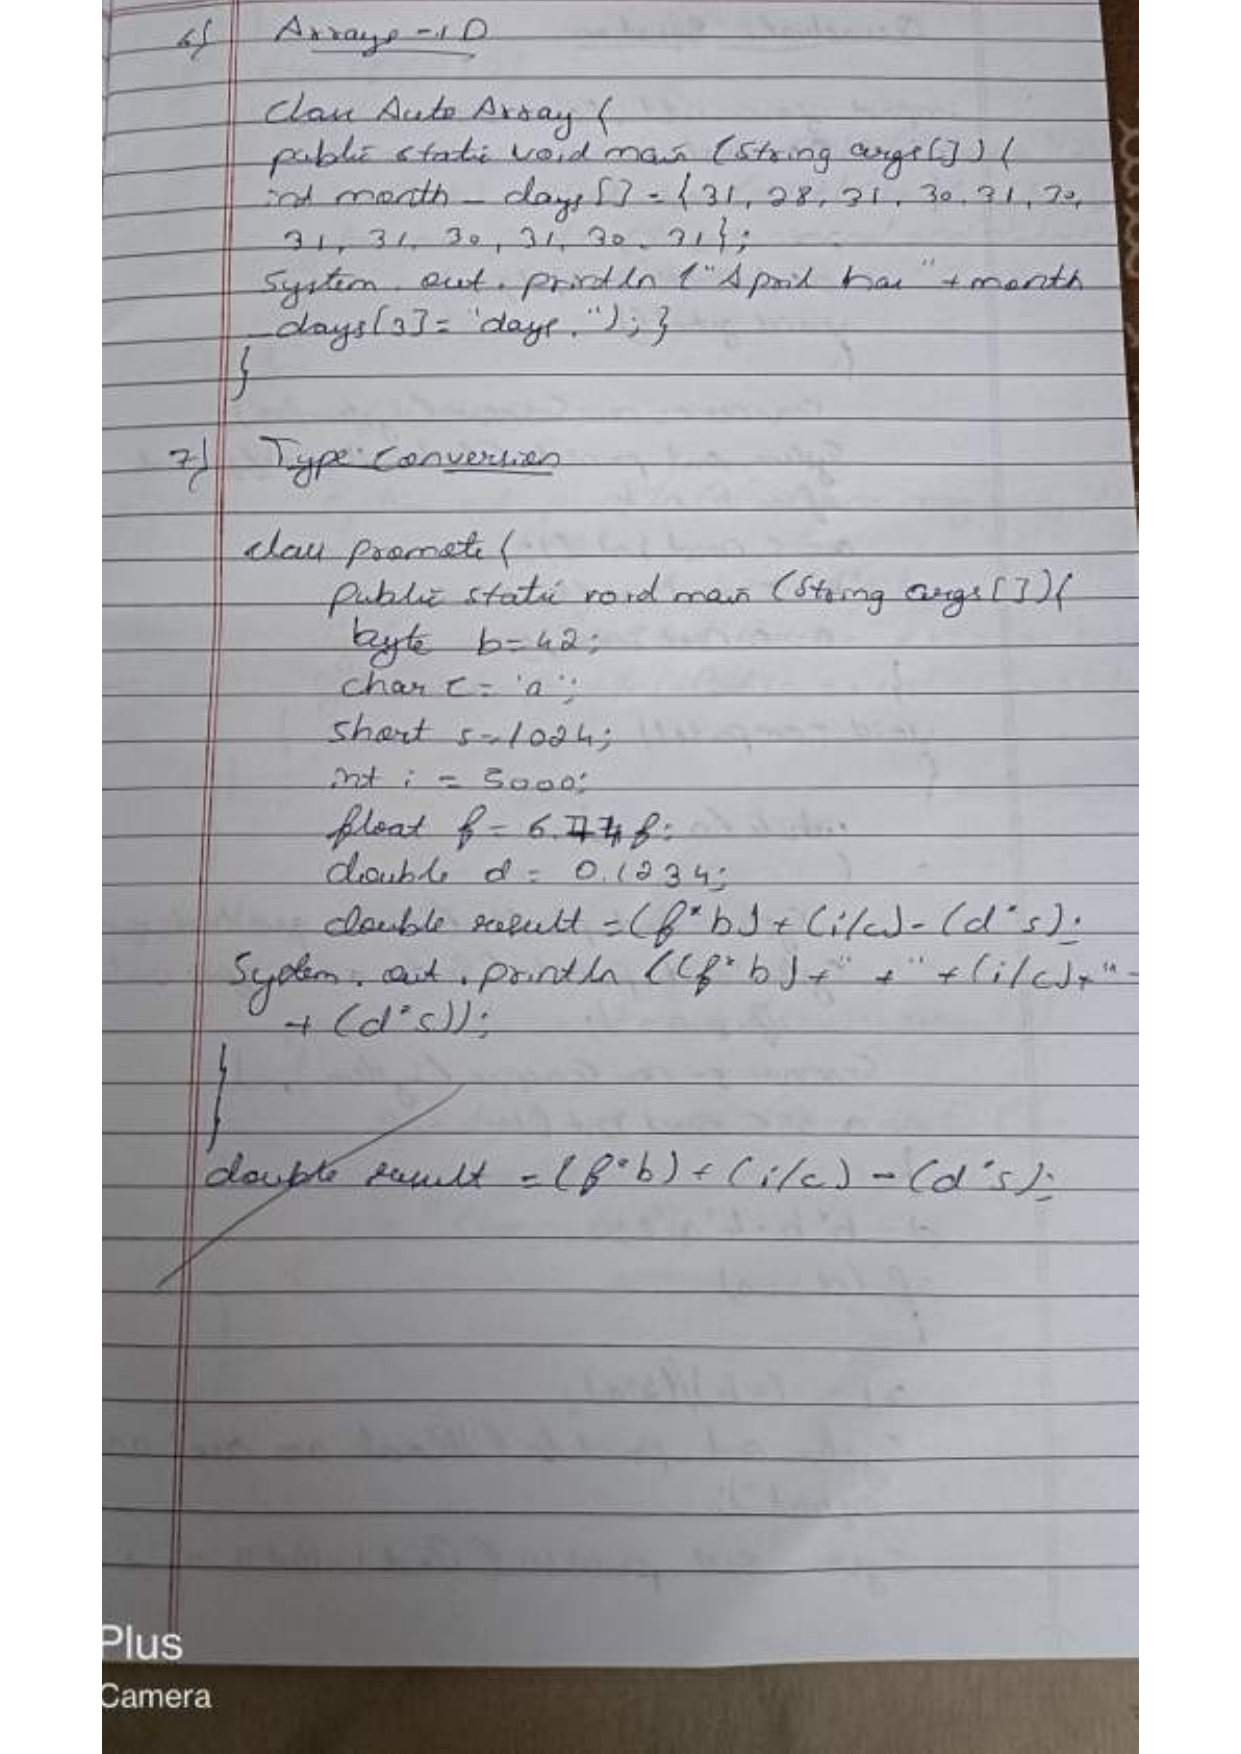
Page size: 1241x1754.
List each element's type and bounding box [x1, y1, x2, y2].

picture [102, 0, 1139, 1754]
